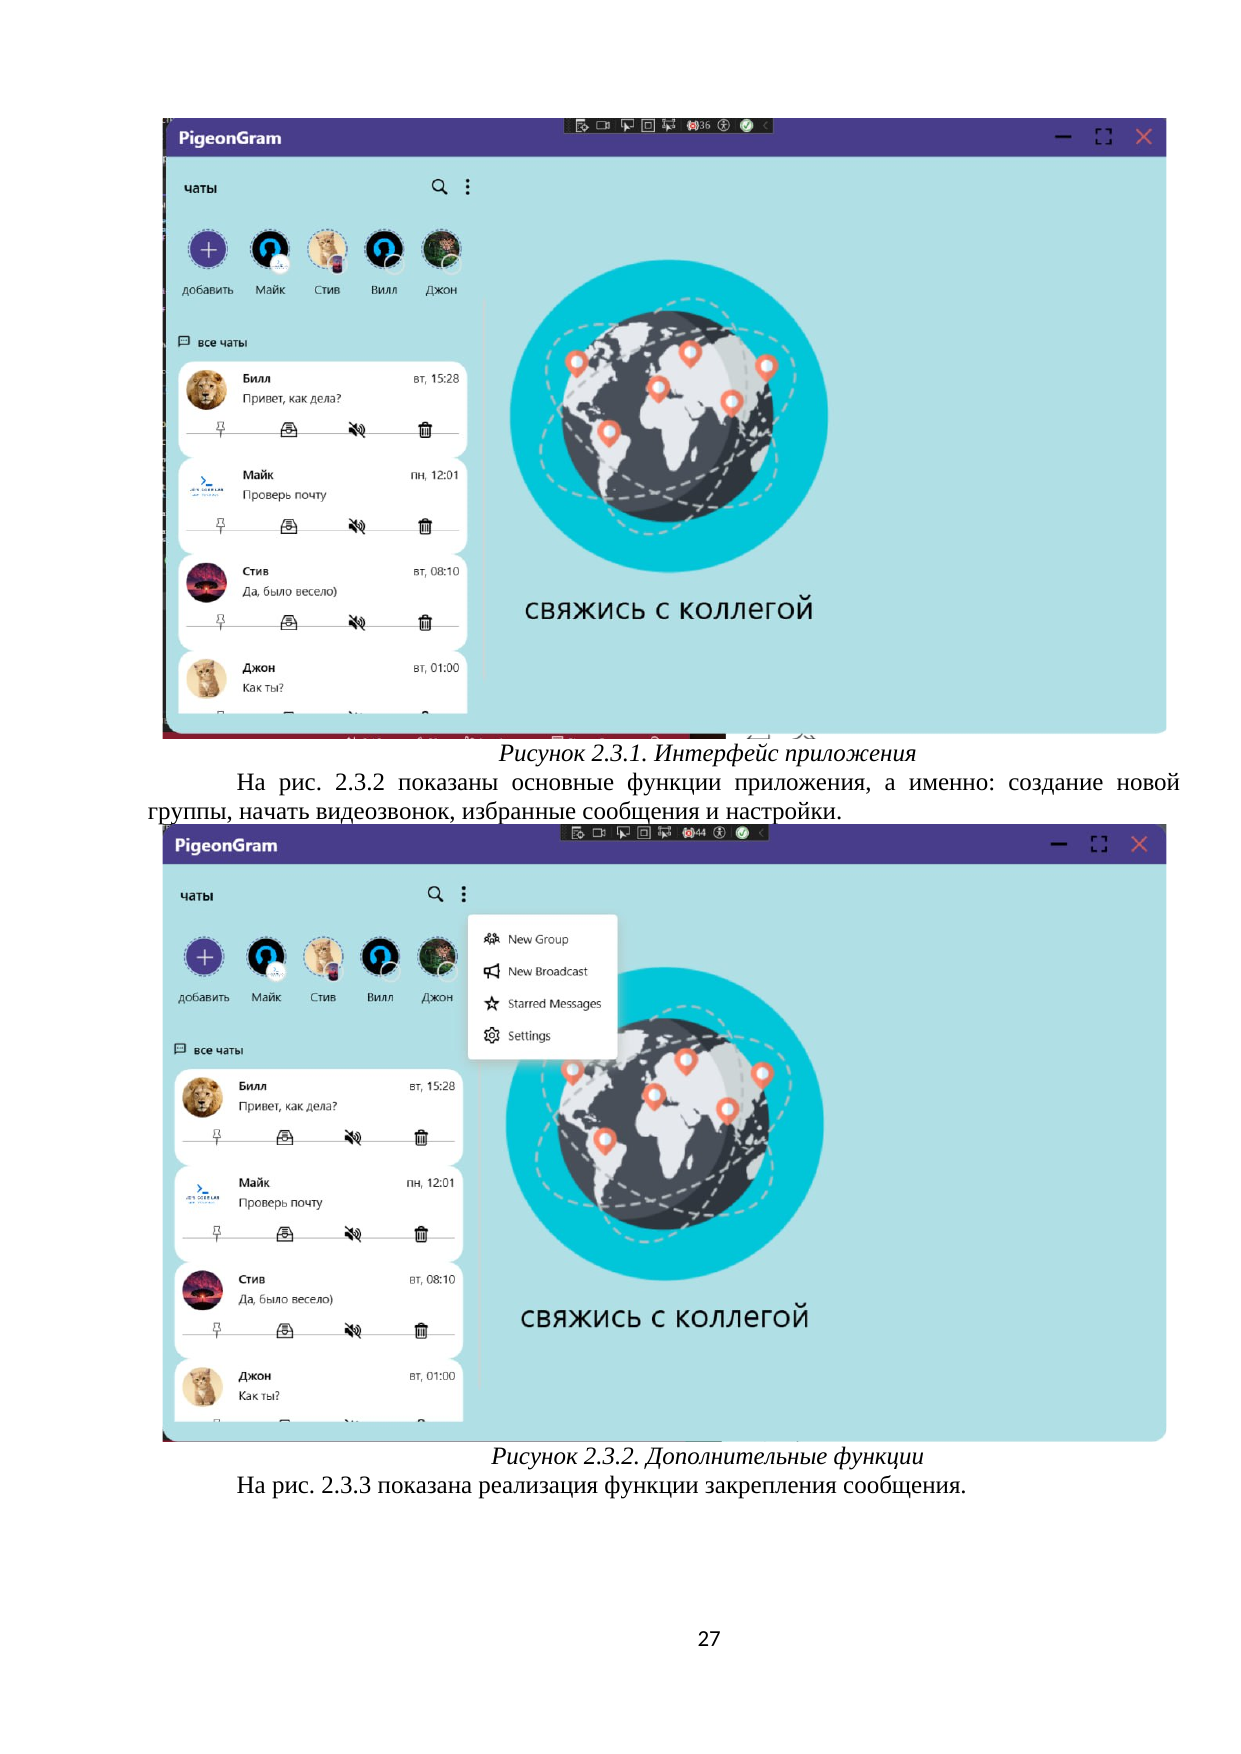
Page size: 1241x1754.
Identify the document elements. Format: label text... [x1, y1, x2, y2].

picture [162, 118, 1167, 739]
text Рисунок 2.3.2. Дополнительные функции [148, 1441, 1181, 1470]
picture [162, 824, 1167, 1442]
text На рис. 2.3.3 показана реализация функции закрепления сообщения. [148, 1470, 1181, 1499]
text На рис. 2.3.2 показаны основные функции приложения, а именно: создание новой группы, начать видеозвонок, избранные сообщения и настройки. [148, 767, 1181, 825]
text Рисунок 2.3.1. Интерфейс приложения [148, 738, 1181, 767]
